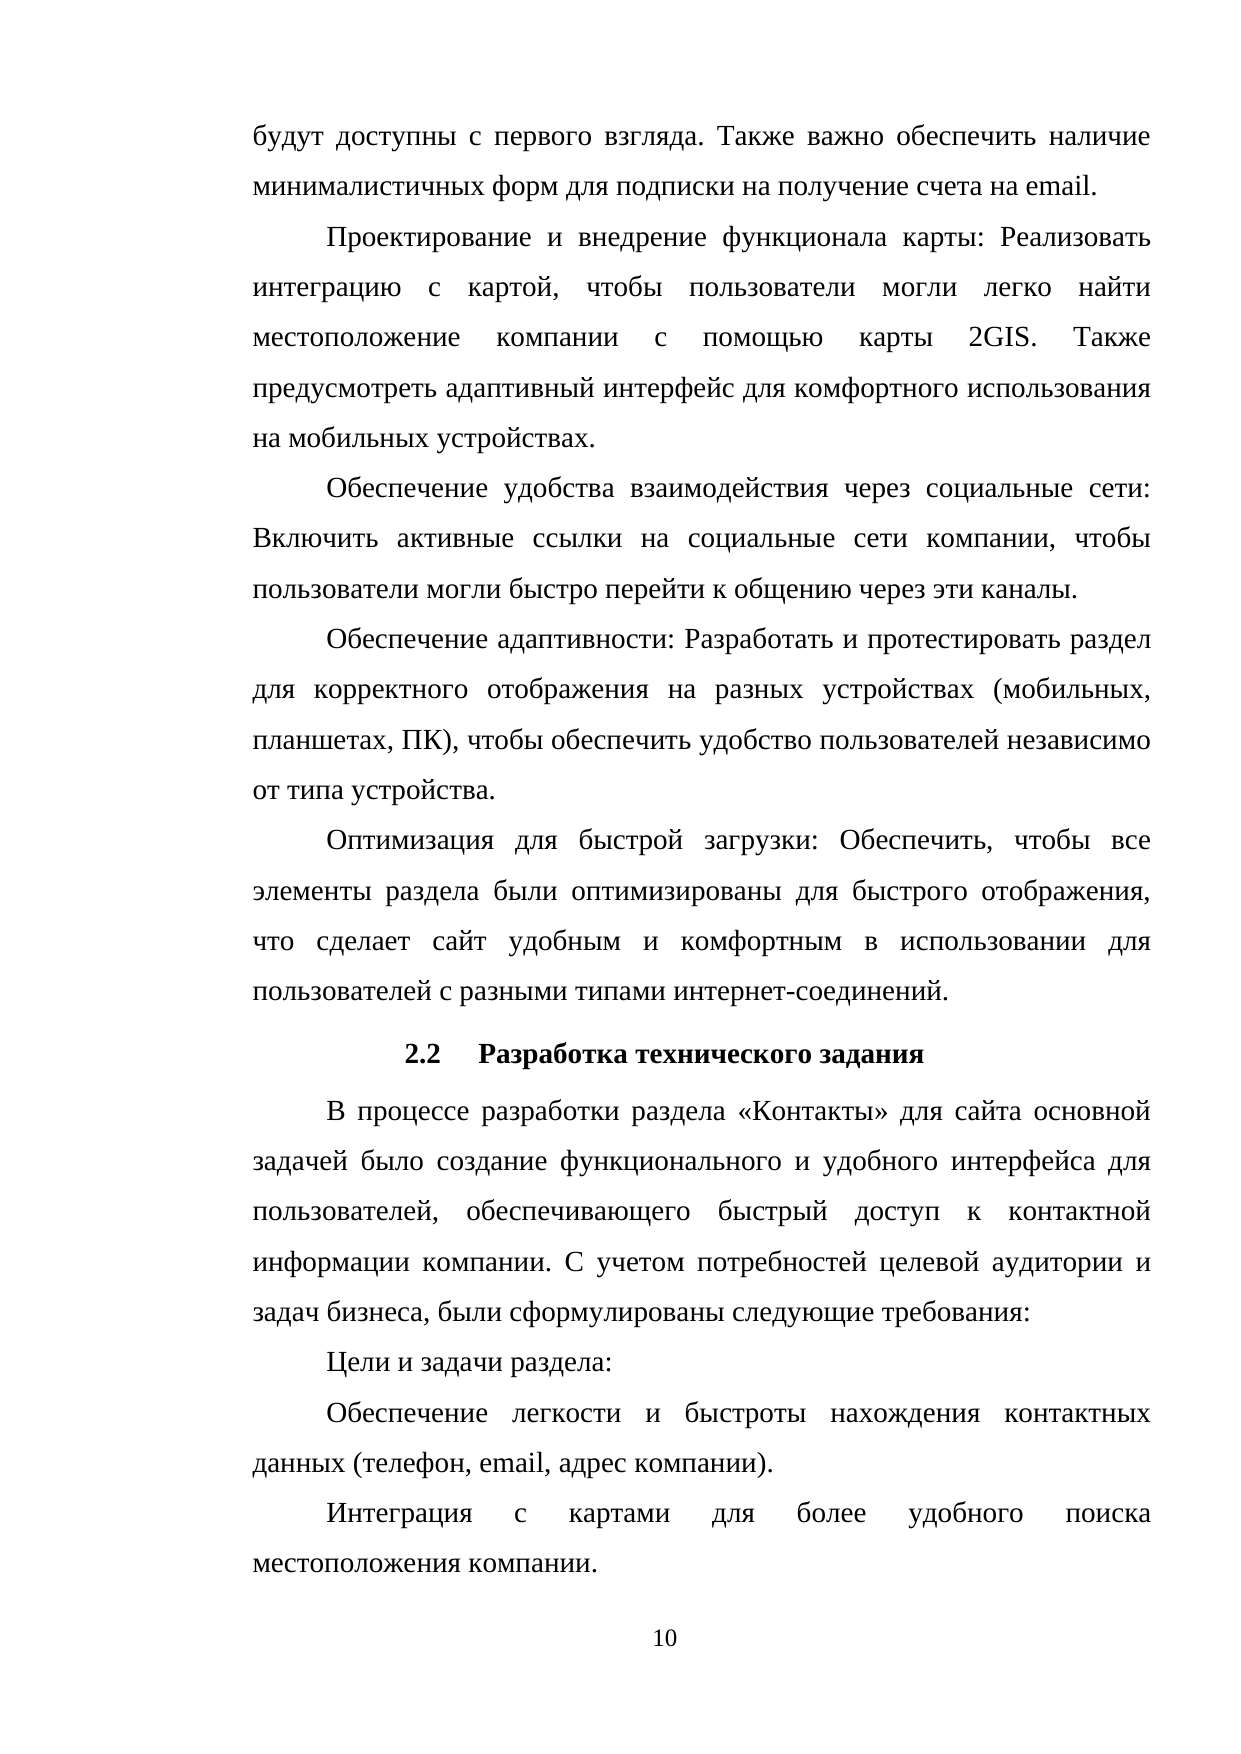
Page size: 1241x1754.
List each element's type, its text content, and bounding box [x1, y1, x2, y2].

text Интеграция с картами для более удобного поиска местоположения компании. [252, 1495, 1152, 1579]
text Обеспечение адаптивности: Разработать и протестировать раздел для корректного отображения на разных устройствах (мобильных, планшетах, ПК), чтобы обеспечить удобство пользователей независимо от типа устройства. [252, 621, 1152, 806]
text В процессе разработки раздела «Контакты» для сайта основной задачей было создание функционального и удобного интерфейса для пользователей, обеспечивающего быстрый доступ к контактной информации компании. С учетом потребностей целевой аудитории и задач бизнеса, были сформулированы следующие требования: [252, 1093, 1152, 1328]
list Разработка технического задания [177, 1036, 1152, 1070]
text Обеспечение легкости и быстроты нахождения контактных данных (телефон, email, адрес компании). [252, 1395, 1152, 1478]
text Оптимизация для быстрой загрузки: Обеспечить, чтобы все элементы раздела были оптимизированы для быстрого отображения, что сделает сайт удобным и комфортным в использовании для пользователей с разными типами интернет-соединений. [252, 822, 1152, 1007]
text Проектирование и внедрение функционала карты: Реализовать интеграцию с картой, чтобы пользователи могли легко найти местоположение компании с помощью карты 2GIS. Также предусмотреть адаптивный интерфейс для комфортного использования на мобильных устройствах. [252, 219, 1152, 453]
text Обеспечение удобства взаимодействия через социальные сети: Включить активные ссылки на социальные сети компании, чтобы пользователи могли быстро перейти к общению через эти каналы. [252, 470, 1152, 604]
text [252, 118, 1152, 202]
text Цели и задачи раздела: [252, 1344, 1152, 1378]
